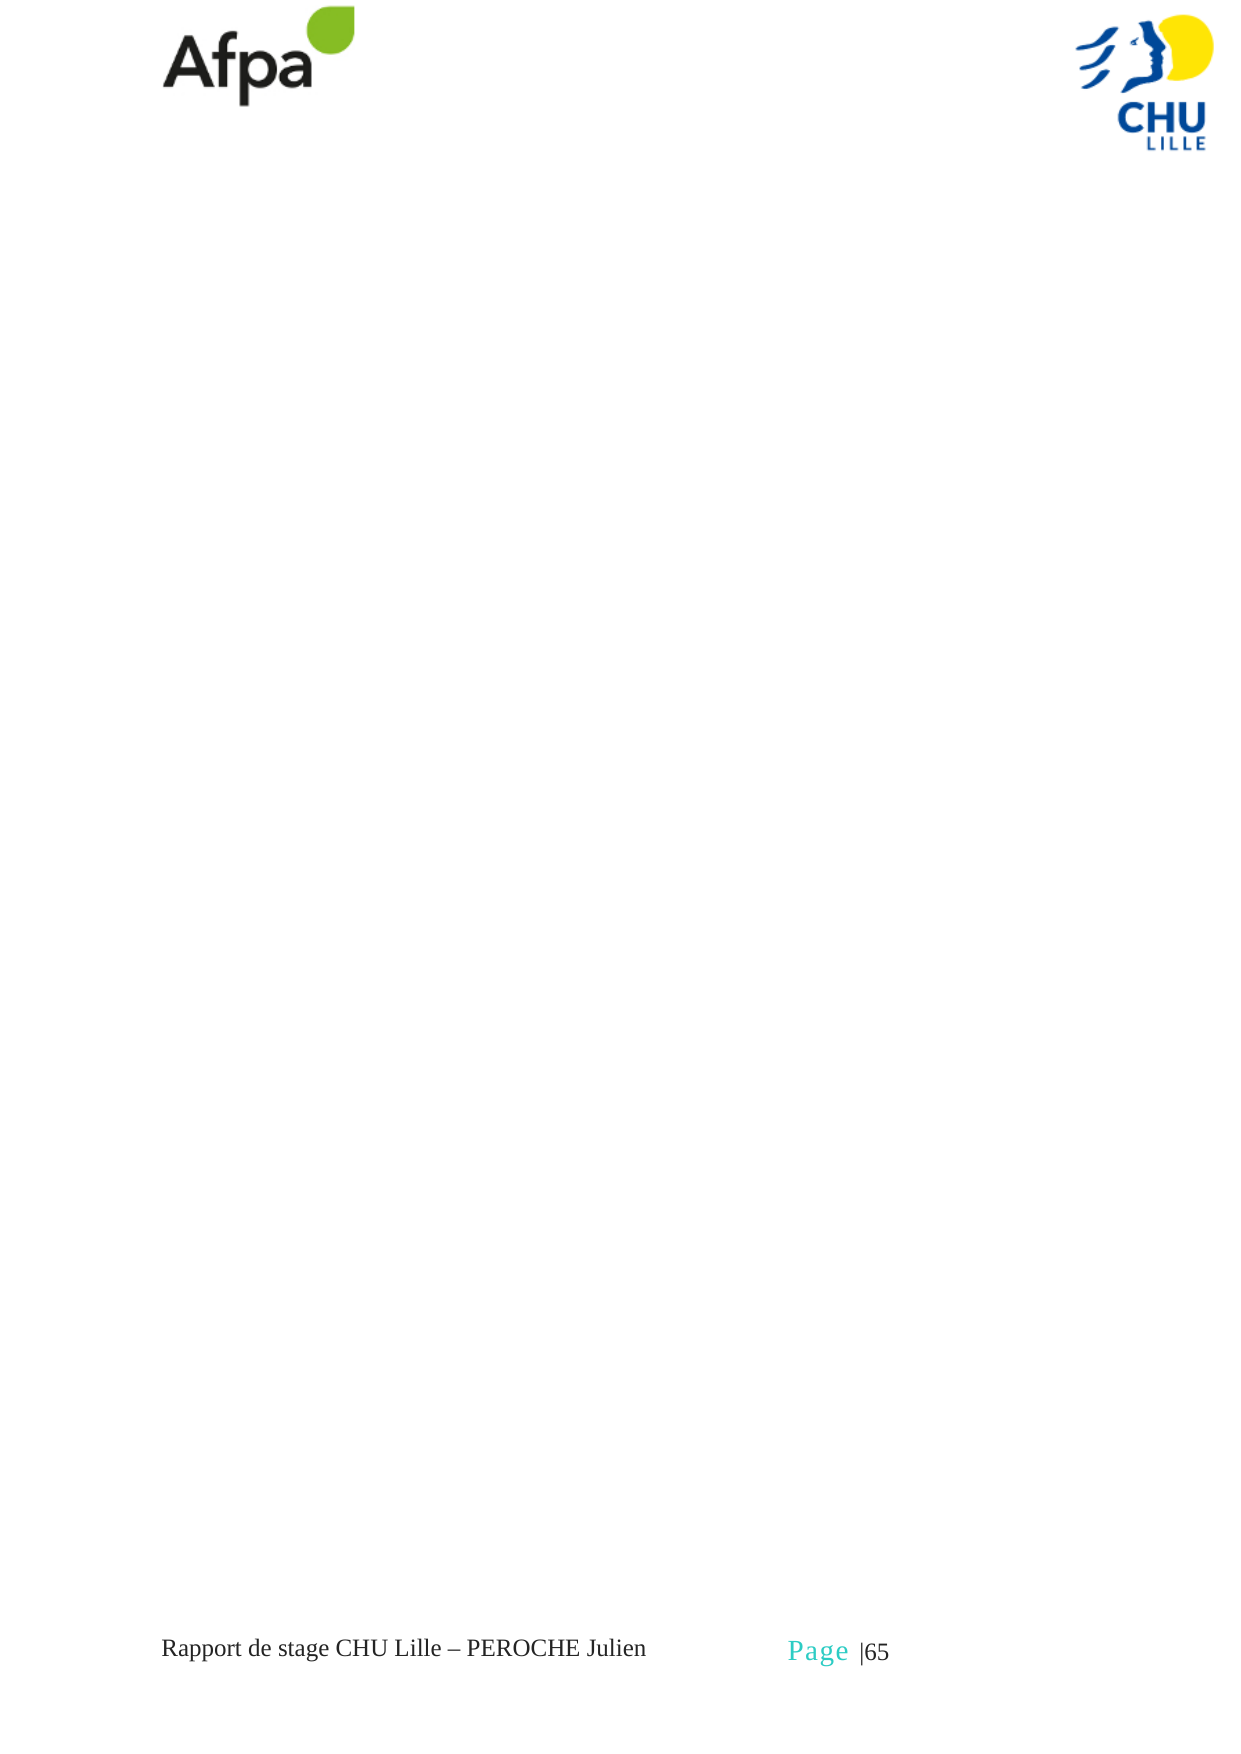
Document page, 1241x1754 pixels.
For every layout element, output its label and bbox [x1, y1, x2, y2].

picture [1068, 0, 1227, 166]
picture [161, 0, 355, 112]
